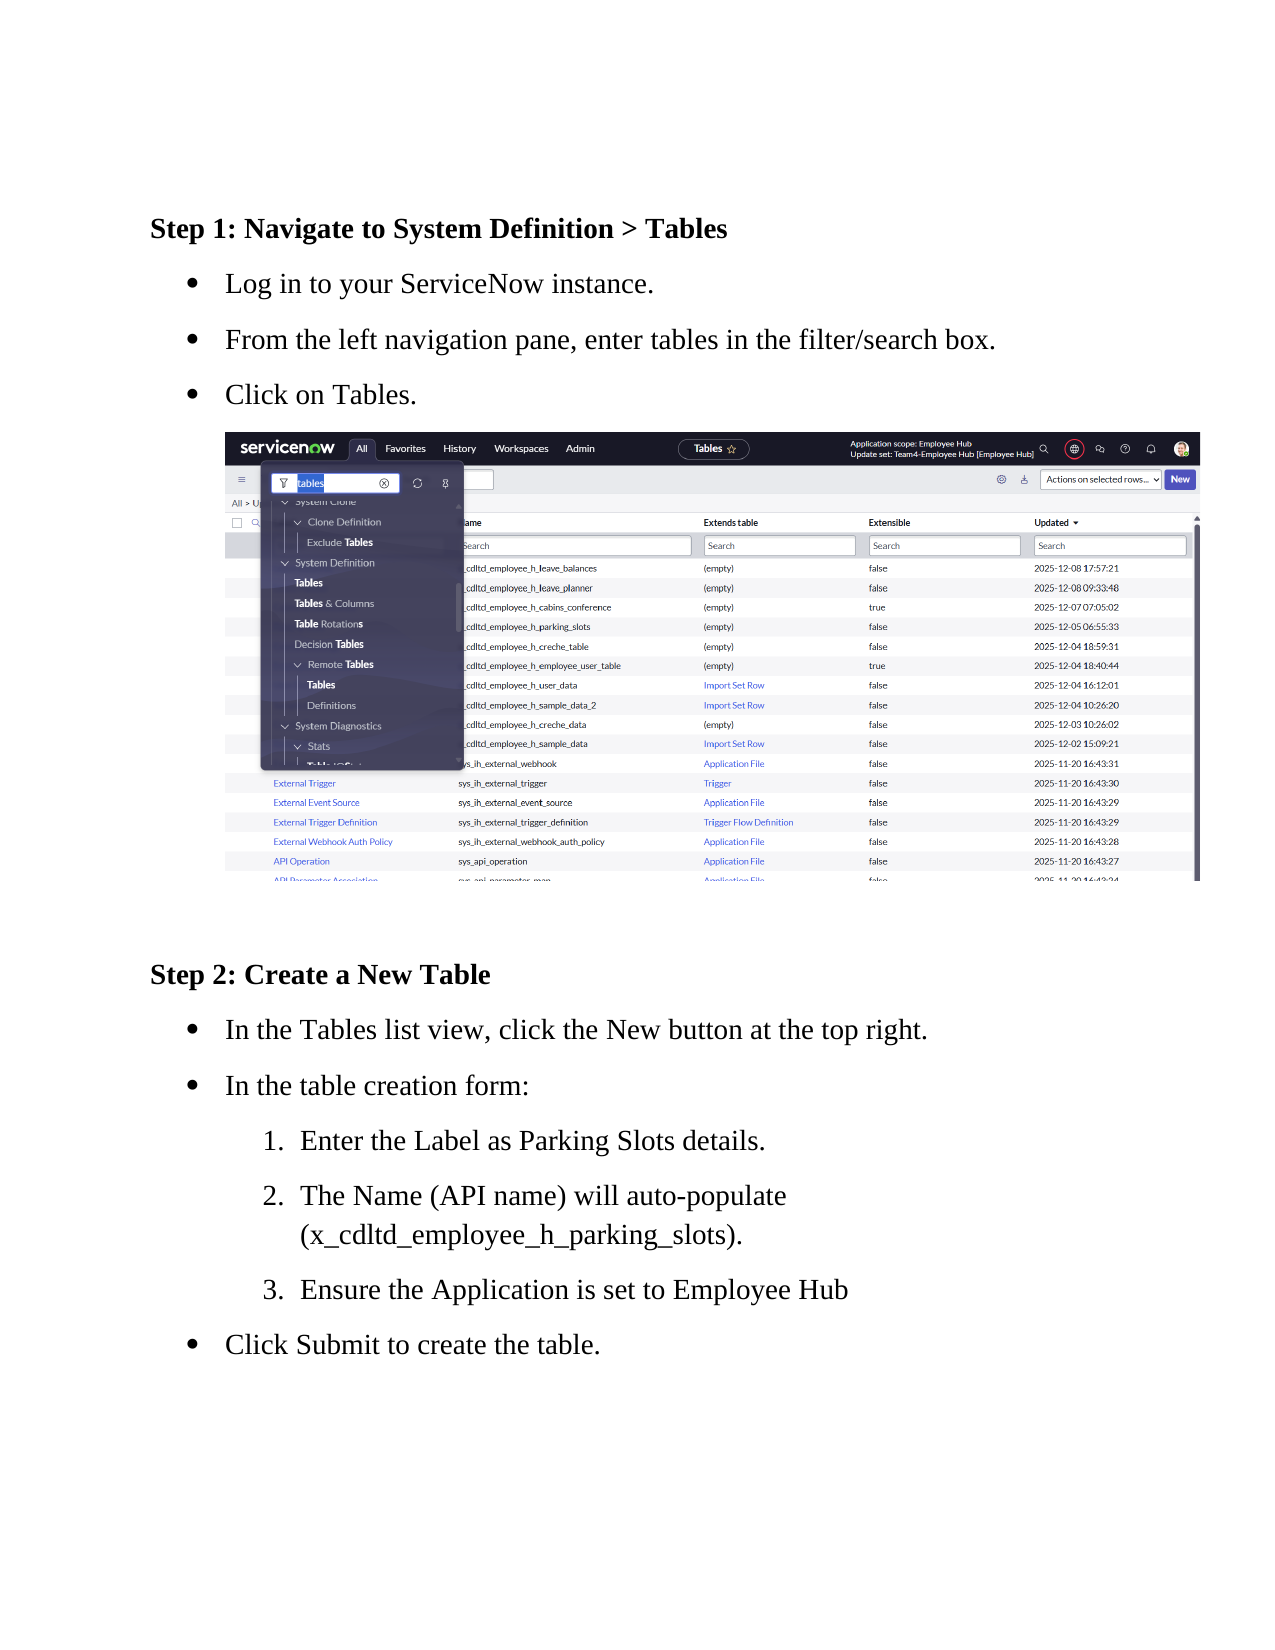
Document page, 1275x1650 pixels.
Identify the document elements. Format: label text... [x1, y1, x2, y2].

list In the Tables list view, click the New button at the top right. [187, 1012, 1125, 1046]
list Log in to your ServiceNow instance. [187, 267, 1125, 300]
text Step 1: Navigate to System Definition > Tables [150, 211, 1125, 244]
list The Name (API name) will auto-populate (x_cdltd_employee_h_parking_slots). [262, 1178, 1125, 1250]
list Ensure the Application is set to Employee Hub [262, 1272, 1125, 1306]
list In the table creation form: [187, 1068, 1125, 1101]
list From the left navigation pane, enter tables in the filter/search box. [187, 322, 1125, 356]
text Step 2: Create a New Table [150, 957, 1125, 991]
picture [225, 432, 1200, 881]
list Enter the Label as Parking Slots details. [262, 1123, 1125, 1157]
list Click Submit to create the table. [187, 1327, 1125, 1361]
list Click on Tables. [187, 377, 1125, 411]
